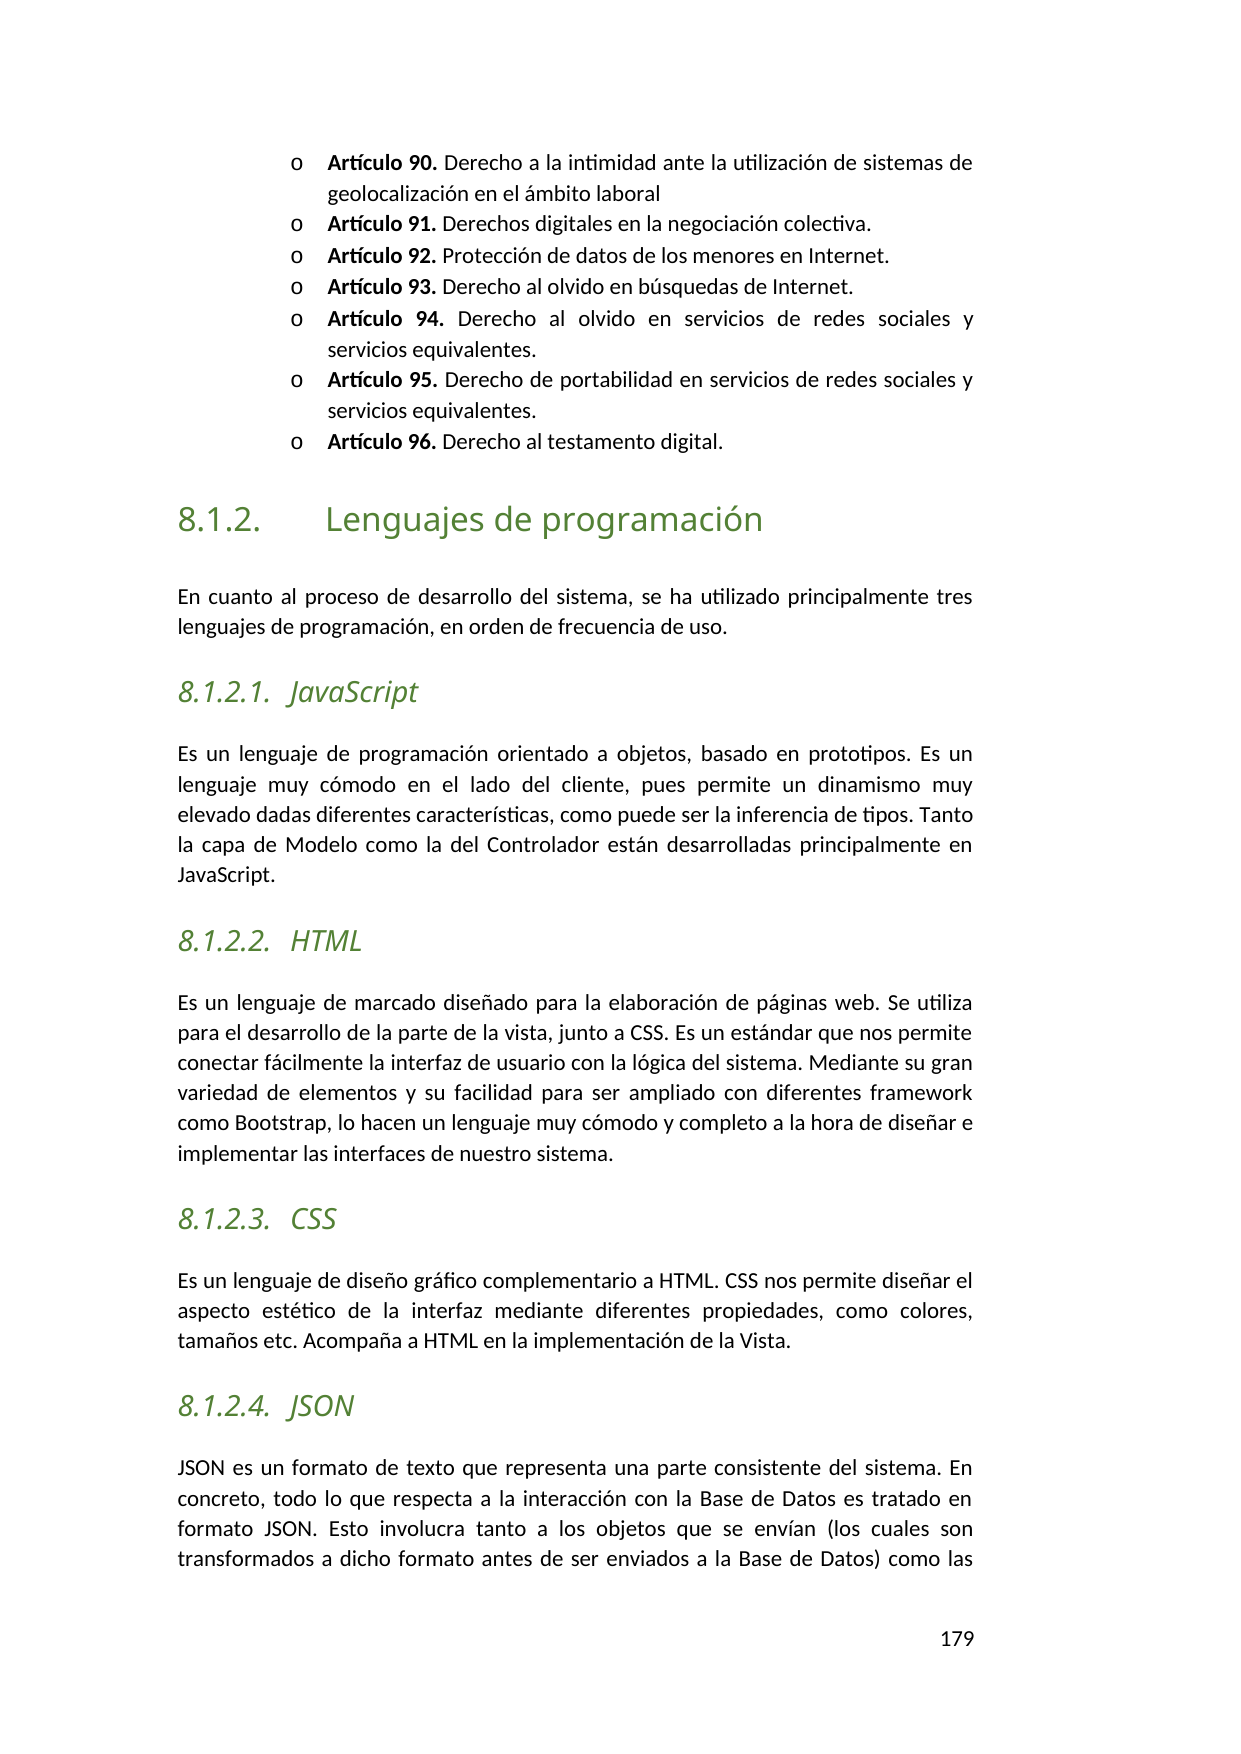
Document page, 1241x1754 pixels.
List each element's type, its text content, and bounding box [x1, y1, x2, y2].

list Artículo 93. Derecho al olvido en búsquedas de Internet. [290, 272, 974, 301]
subtitle CSS [177, 1198, 974, 1238]
text Es un lenguaje de programación orientado a objetos, basado en prototipos. Es un lenguaje muy cómodo en el lado del cliente, pues permite un dinamismo muy elevado dadas diferentes características, como puede ser la inferencia de tipos. Tanto la capa de Modelo como la del Controlador están desarrolladas principalmente en JavaScript. [177, 739, 974, 888]
list Artículo 91. Derechos digitales en la negociación colectiva. [290, 209, 974, 238]
text En cuanto al proceso de desarrollo del sistema, se ha utilizado principalmente tres lenguajes de programación, en orden de frecuencia de uso. [177, 582, 974, 640]
list Artículo 96. Derecho al testamento digital. [290, 427, 974, 456]
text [177, 1453, 974, 1572]
subtitle JavaScript [177, 672, 974, 711]
list Artículo 95. Derecho de portabilidad en servicios de redes sociales y servicios equivalentes. [290, 365, 974, 424]
subtitle Lenguajes de programación [177, 496, 974, 541]
text Es un lenguaje de diseño gráfico complementario a HTML. CSS nos permite diseñar el aspecto estético de la interfaz mediante diferentes propiedades, como colores, tamaños etc. Acompaña a HTML en la implementación de la Vista. [177, 1266, 974, 1354]
subtitle JSON [177, 1386, 974, 1425]
list Artículo 92. Protección de datos de los menores en Internet. [290, 241, 974, 270]
text Es un lenguaje de marcado diseñado para la elaboración de páginas web. Se utiliza para el desarrollo de la parte de la vista, junto a CSS. Es un estándar que nos permite conectar fácilmente la interfaz de usuario con la lógica del sistema. Mediante su gran variedad de elementos y su facilidad para ser ampliado con diferentes framework como Bootstrap, lo hacen un lenguaje muy cómodo y completo a la hora de diseñar e implementar las interfaces de nuestro sistema. [177, 988, 974, 1167]
subtitle HTML [177, 920, 974, 959]
list Artículo 90. Derecho a la intimidad ante la utilización de sistemas de geolocalización en el ámbito laboral [290, 148, 974, 207]
list Artículo 94. Derecho al olvido en servicios de redes sociales y servicios equivalentes. [290, 304, 974, 363]
